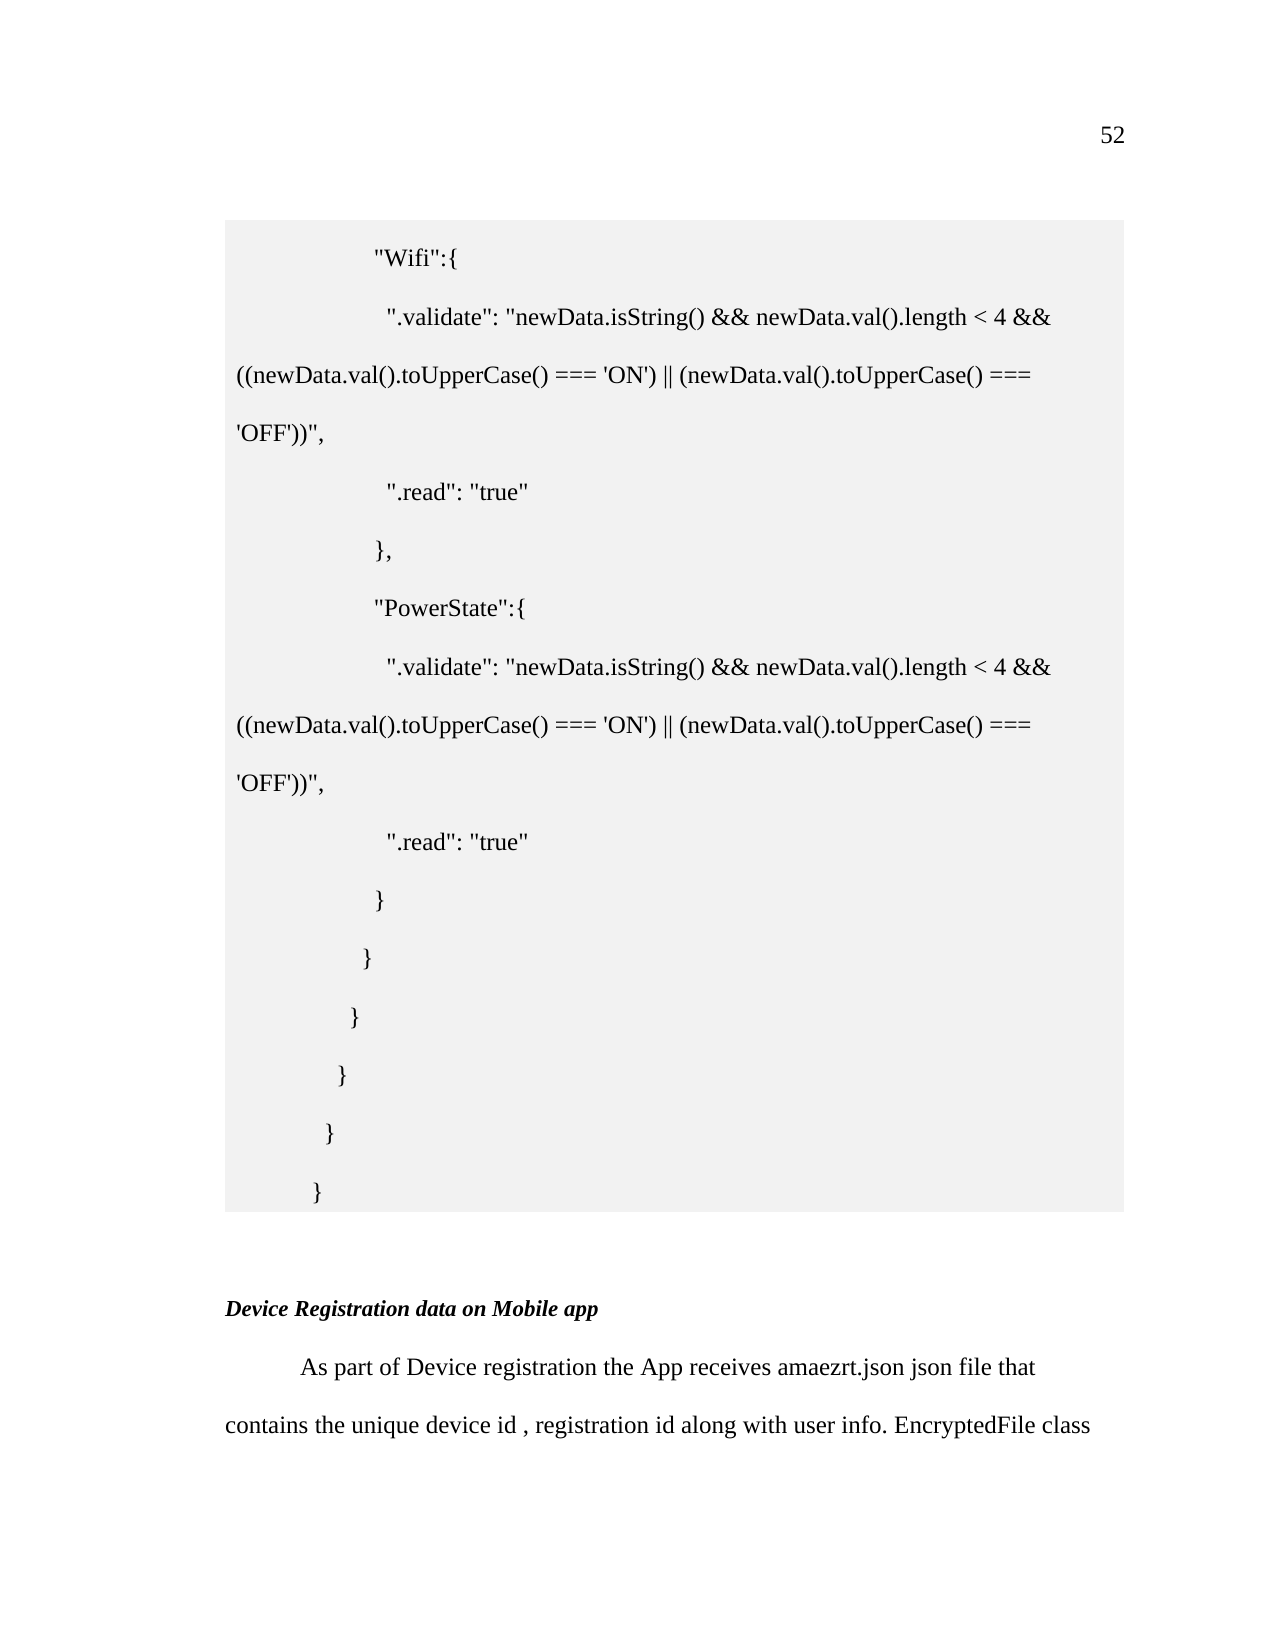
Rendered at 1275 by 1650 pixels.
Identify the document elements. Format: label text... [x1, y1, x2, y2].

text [225, 1328, 1125, 1445]
subtitle Device Registration data on Mobile app [225, 1270, 1125, 1328]
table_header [225, 220, 1124, 1212]
